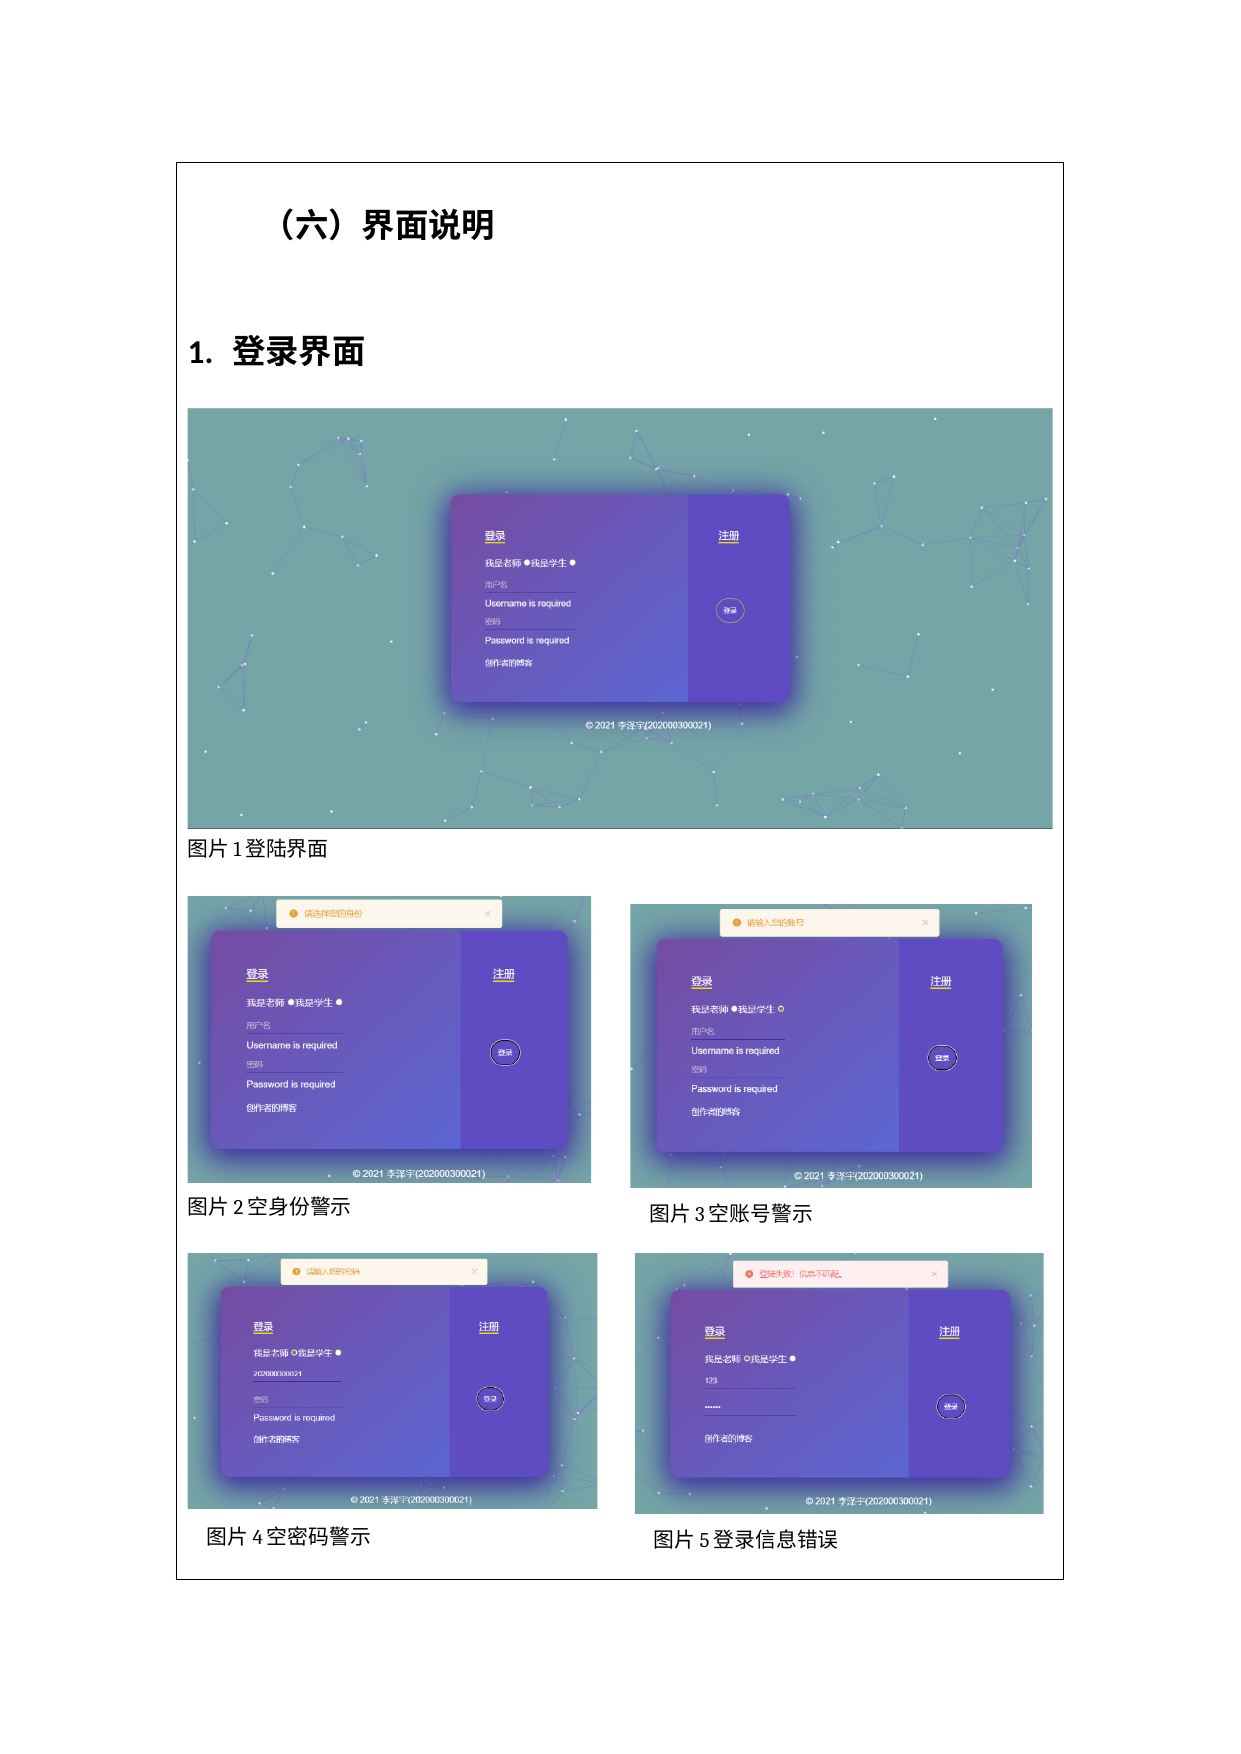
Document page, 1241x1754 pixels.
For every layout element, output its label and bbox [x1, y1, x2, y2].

picture [187, 896, 592, 1183]
picture [187, 1253, 598, 1509]
picture [187, 408, 1053, 829]
picture [634, 1253, 1044, 1514]
picture [630, 904, 1032, 1188]
table_cell [177, 163, 1063, 1579]
